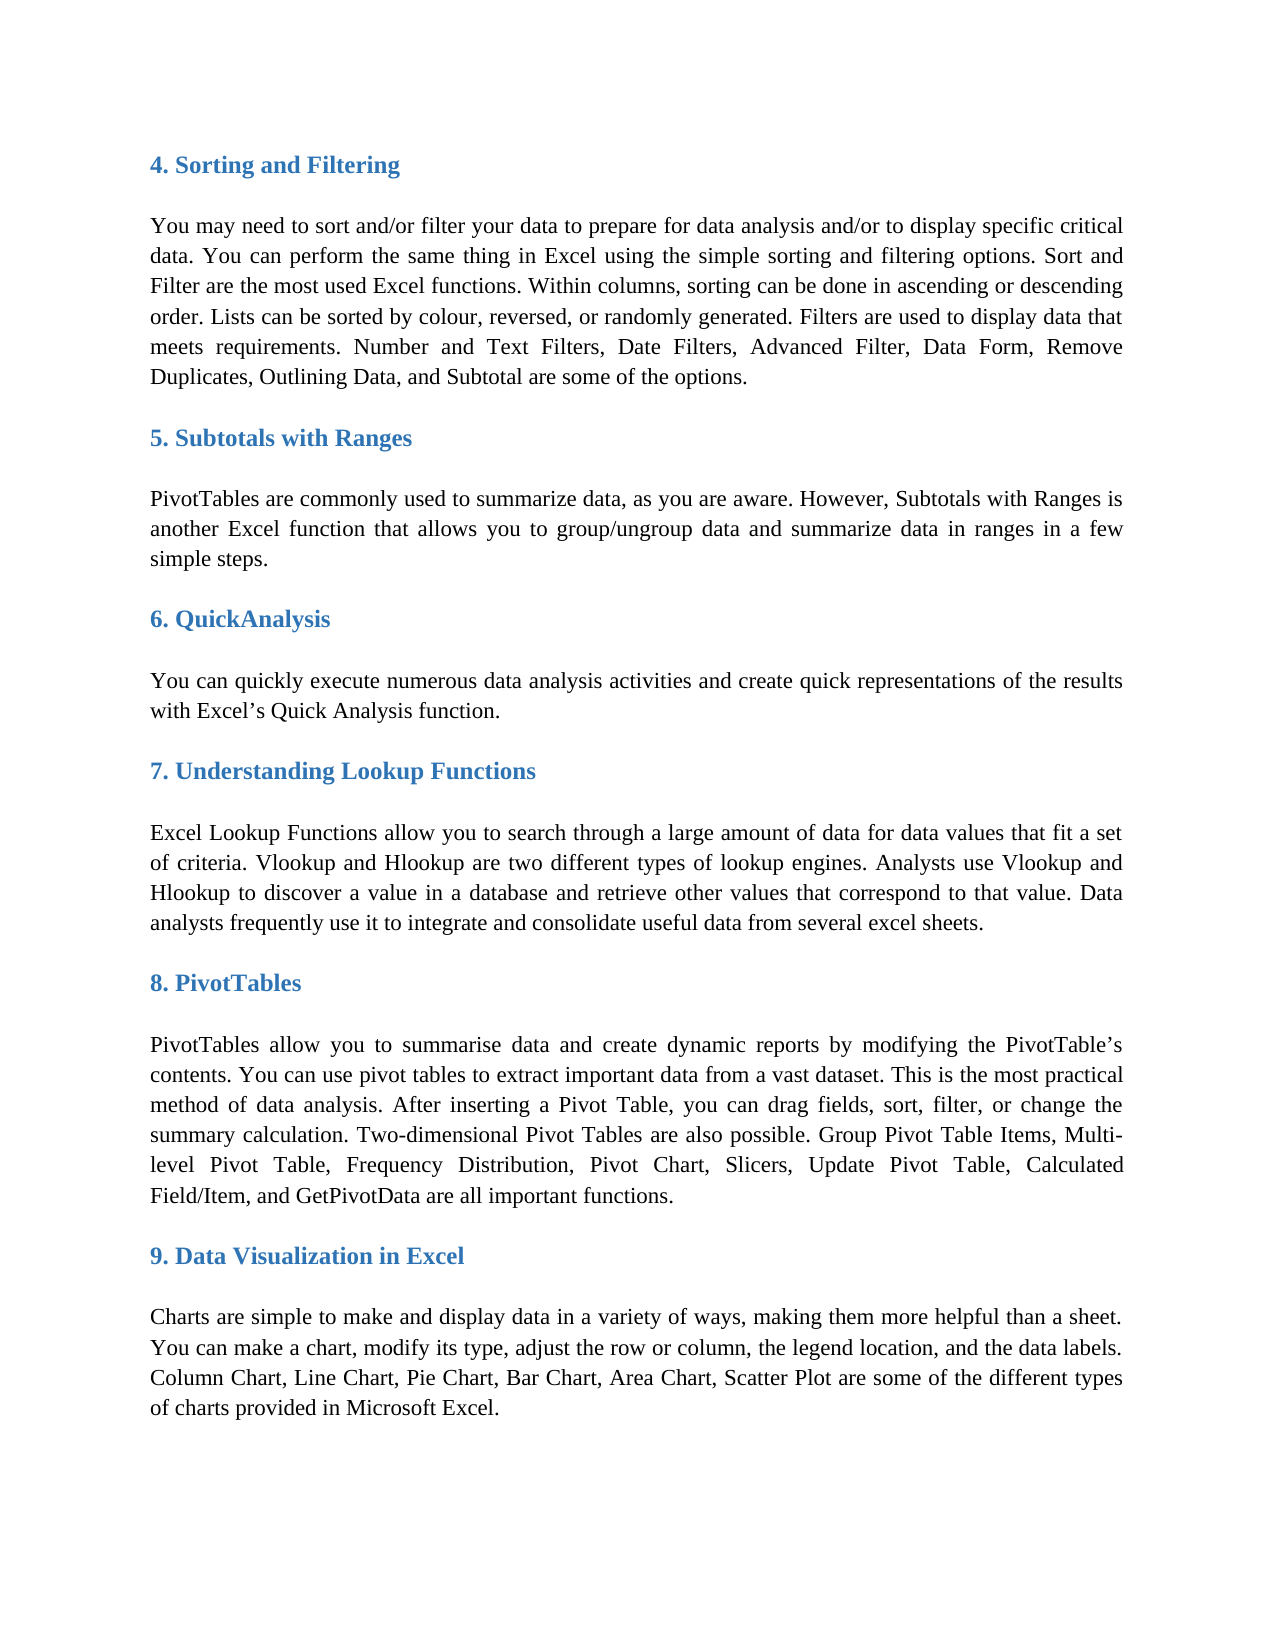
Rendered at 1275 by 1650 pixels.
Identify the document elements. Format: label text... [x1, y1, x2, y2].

text PivotTables allow you to summarise data and create dynamic reports by modifying the PivotTable’s contents. You can use pivot tables to extract important data from a vast dataset. This is the most practical method of data analysis. After inserting a Pivot Table, you can drag fields, sort, filter, or change the summary calculation. Two-dimensional Pivot Tables are also possible. Group Pivot Table Items, Multi-level Pivot Table, Frequency Distribution, Pivot Chart, Slicers, Update Pivot Table, Calculated Field/Item, and GetPivotData are all important functions. [150, 1031, 1125, 1208]
text 4. Sorting and Filtering [150, 150, 1125, 179]
text You may need to sort and/or filter your data to prepare for data analysis and/or to display specific critical data. You can perform the same thing in Excel using the simple sorting and filtering options. Sort and Filter are the most used Excel functions. Within columns, sorting can be done in ascending or descending order. Lists can be sorted by colour, reversed, or randomly generated. Filters are used to display data that meets requirements. Number and Text Filters, Date Filters, Advanced Filter, Data Form, Remove Duplicates, Outlining Data, and Subtotal are some of the options. [150, 212, 1125, 389]
text 7. Understanding Lookup Functions [150, 756, 1125, 785]
text 8. PivotTables [150, 968, 1125, 997]
text Excel Lookup Functions allow you to search through a large amount of data for data values that fit a set of criteria. Vlookup and Hlookup are two different types of lookup engines. Analysts use Vlookup and Hlookup to discover a value in a database and retrieve other values that correspond to that value. Data analysts frequently use it to integrate and consolidate useful data from several excel sheets. [150, 818, 1125, 936]
text 5. Subtotals with Ranges [150, 423, 1125, 451]
text Charts are simple to make and display data in a variety of ways, making them more helpful than a sheet. You can make a chart, modify its type, adjust the row or column, the legend location, and the data labels. Column Chart, Line Chart, Pie Chart, Bar Chart, Area Chart, Scatter Plot are some of the different types of charts provided in Microsoft Excel. [150, 1303, 1125, 1420]
text 6. QuickAnalysis [150, 604, 1125, 633]
text PivotTables are commonly used to summarize data, as you are aware. However, Subtotals with Ranges is another Excel function that allows you to group/ungroup data and summarize data in ranges in a few simple steps. [150, 485, 1125, 572]
text You can quickly execute numerous data analysis activities and create quick representations of the results with Excel’s Quick Analysis function. [150, 667, 1125, 723]
text 9. Data Visualization in Excel [150, 1241, 1125, 1270]
